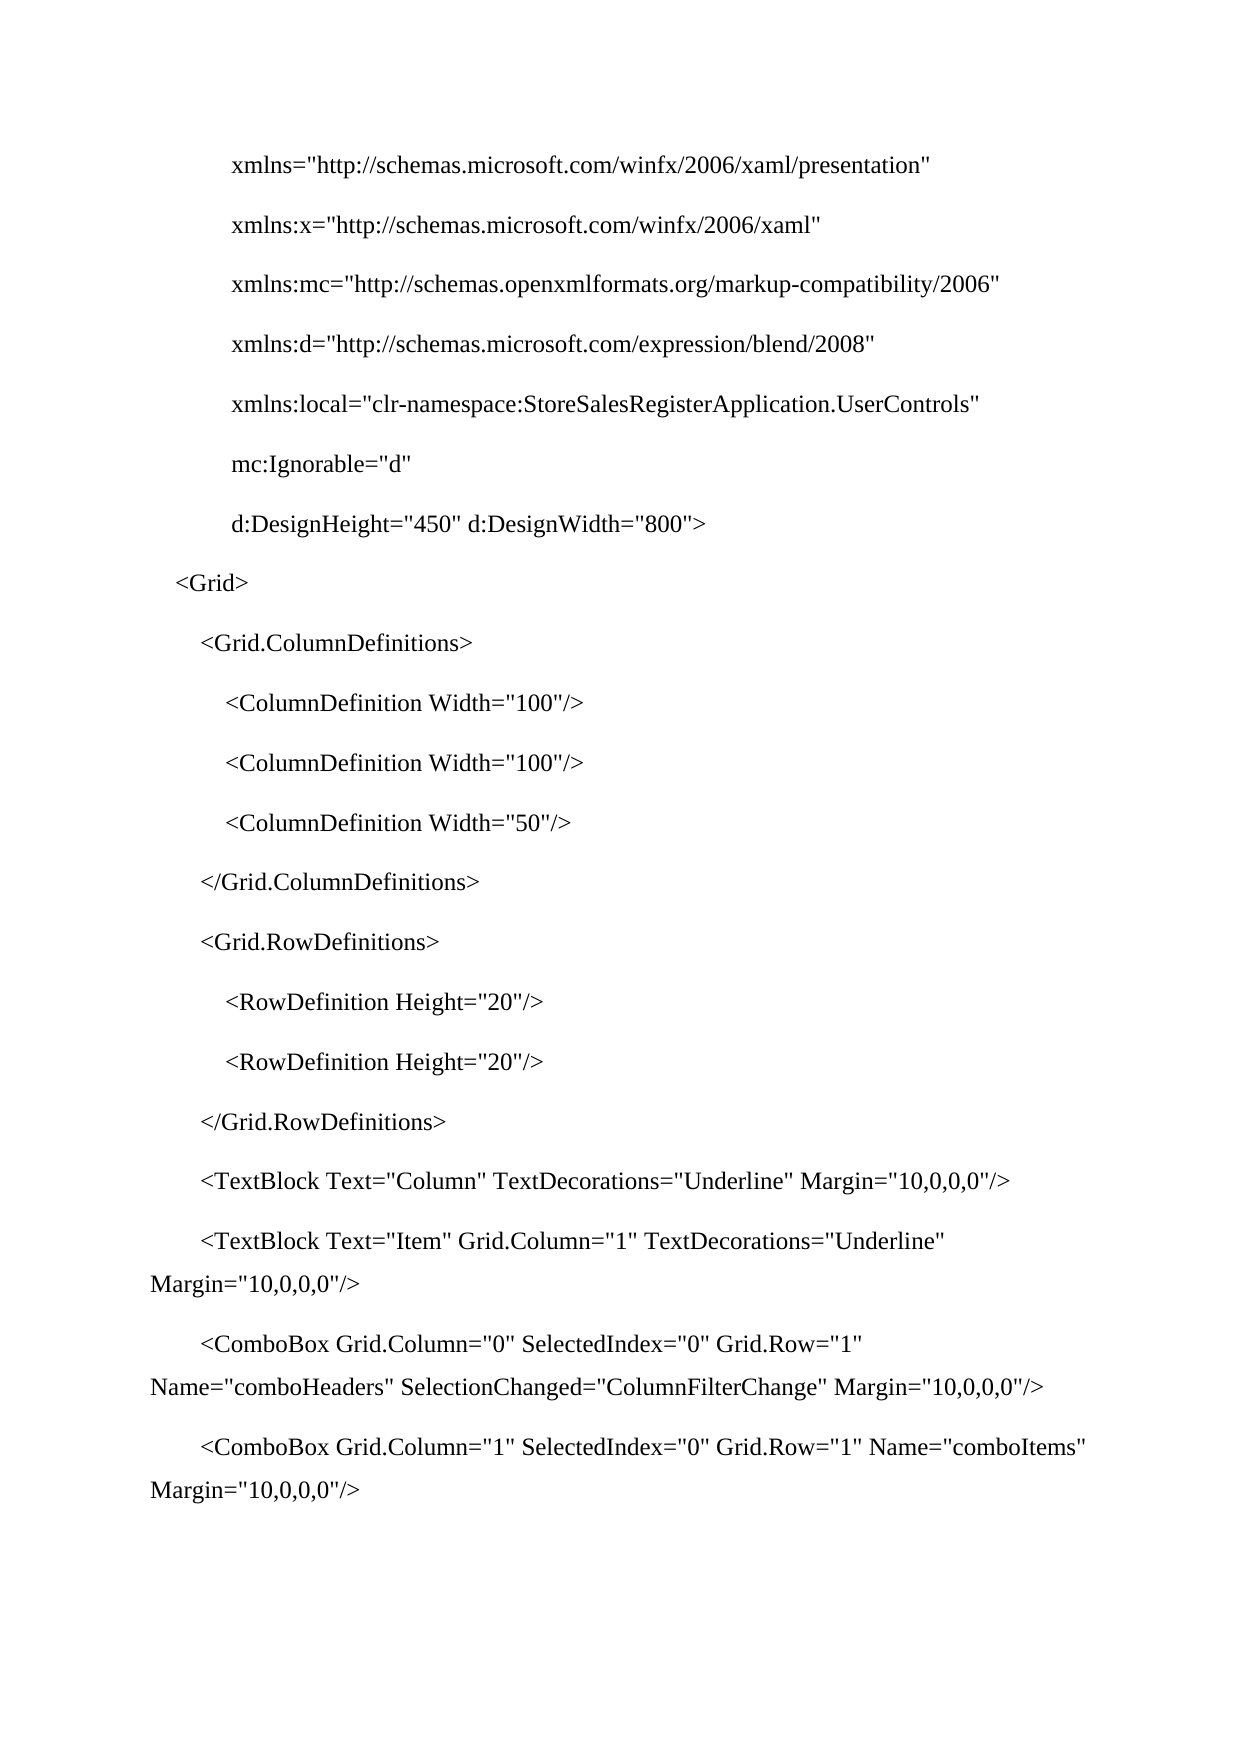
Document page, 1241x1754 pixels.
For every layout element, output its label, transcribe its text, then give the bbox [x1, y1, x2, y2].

text <TextBlock Text="Column" TextDecorations="Underline" Margin="10,0,0,0"/> [150, 1166, 1090, 1195]
text <RowDefinition Height="20"/> [150, 987, 1090, 1016]
text <ColumnDefinition Width="50"/> [150, 808, 1090, 836]
text <Grid> [150, 568, 1090, 597]
text <ComboBox Grid.Column="1" SelectedIndex="0" Grid.Row="1" Name="comboItems" Margin="10,0,0,0"/> [150, 1432, 1090, 1504]
text </Grid.ColumnDefinitions> [150, 867, 1090, 896]
text <ComboBox Grid.Column="0" SelectedIndex="0" Grid.Row="1" Name="comboHeaders" SelectionChanged="ColumnFilterChange" Margin="10,0,0,0"/> [150, 1329, 1090, 1401]
text <Grid.RowDefinitions> [150, 927, 1090, 956]
text xmlns:mc="http://schemas.openxmlformats.org/markup-compatibility/2006" [150, 269, 1090, 298]
text <ColumnDefinition Width="100"/> [150, 748, 1090, 777]
text <RowDefinition Height="20"/> [150, 1047, 1090, 1076]
text d:DesignHeight="450" d:DesignWidth="800"> [150, 509, 1090, 537]
text xmlns:x="http://schemas.microsoft.com/winfx/2006/xaml" [150, 210, 1090, 238]
text xmlns:local="clr-namespace:StoreSalesRegisterApplication.UserControls" [150, 389, 1090, 418]
text xmlns:d="http://schemas.microsoft.com/expression/blend/2008" [150, 329, 1090, 358]
text <Grid.ColumnDefinitions> [150, 628, 1090, 657]
text xmlns="http://schemas.microsoft.com/winfx/2006/xaml/presentation" [150, 150, 1090, 179]
text mc:Ignorable="d" [150, 449, 1090, 478]
text <ColumnDefinition Width="100"/> [150, 688, 1090, 717]
text </Grid.RowDefinitions> [150, 1107, 1090, 1135]
text <TextBlock Text="Item" Grid.Column="1" TextDecorations="Underline" Margin="10,0,0,0"/> [150, 1226, 1090, 1298]
